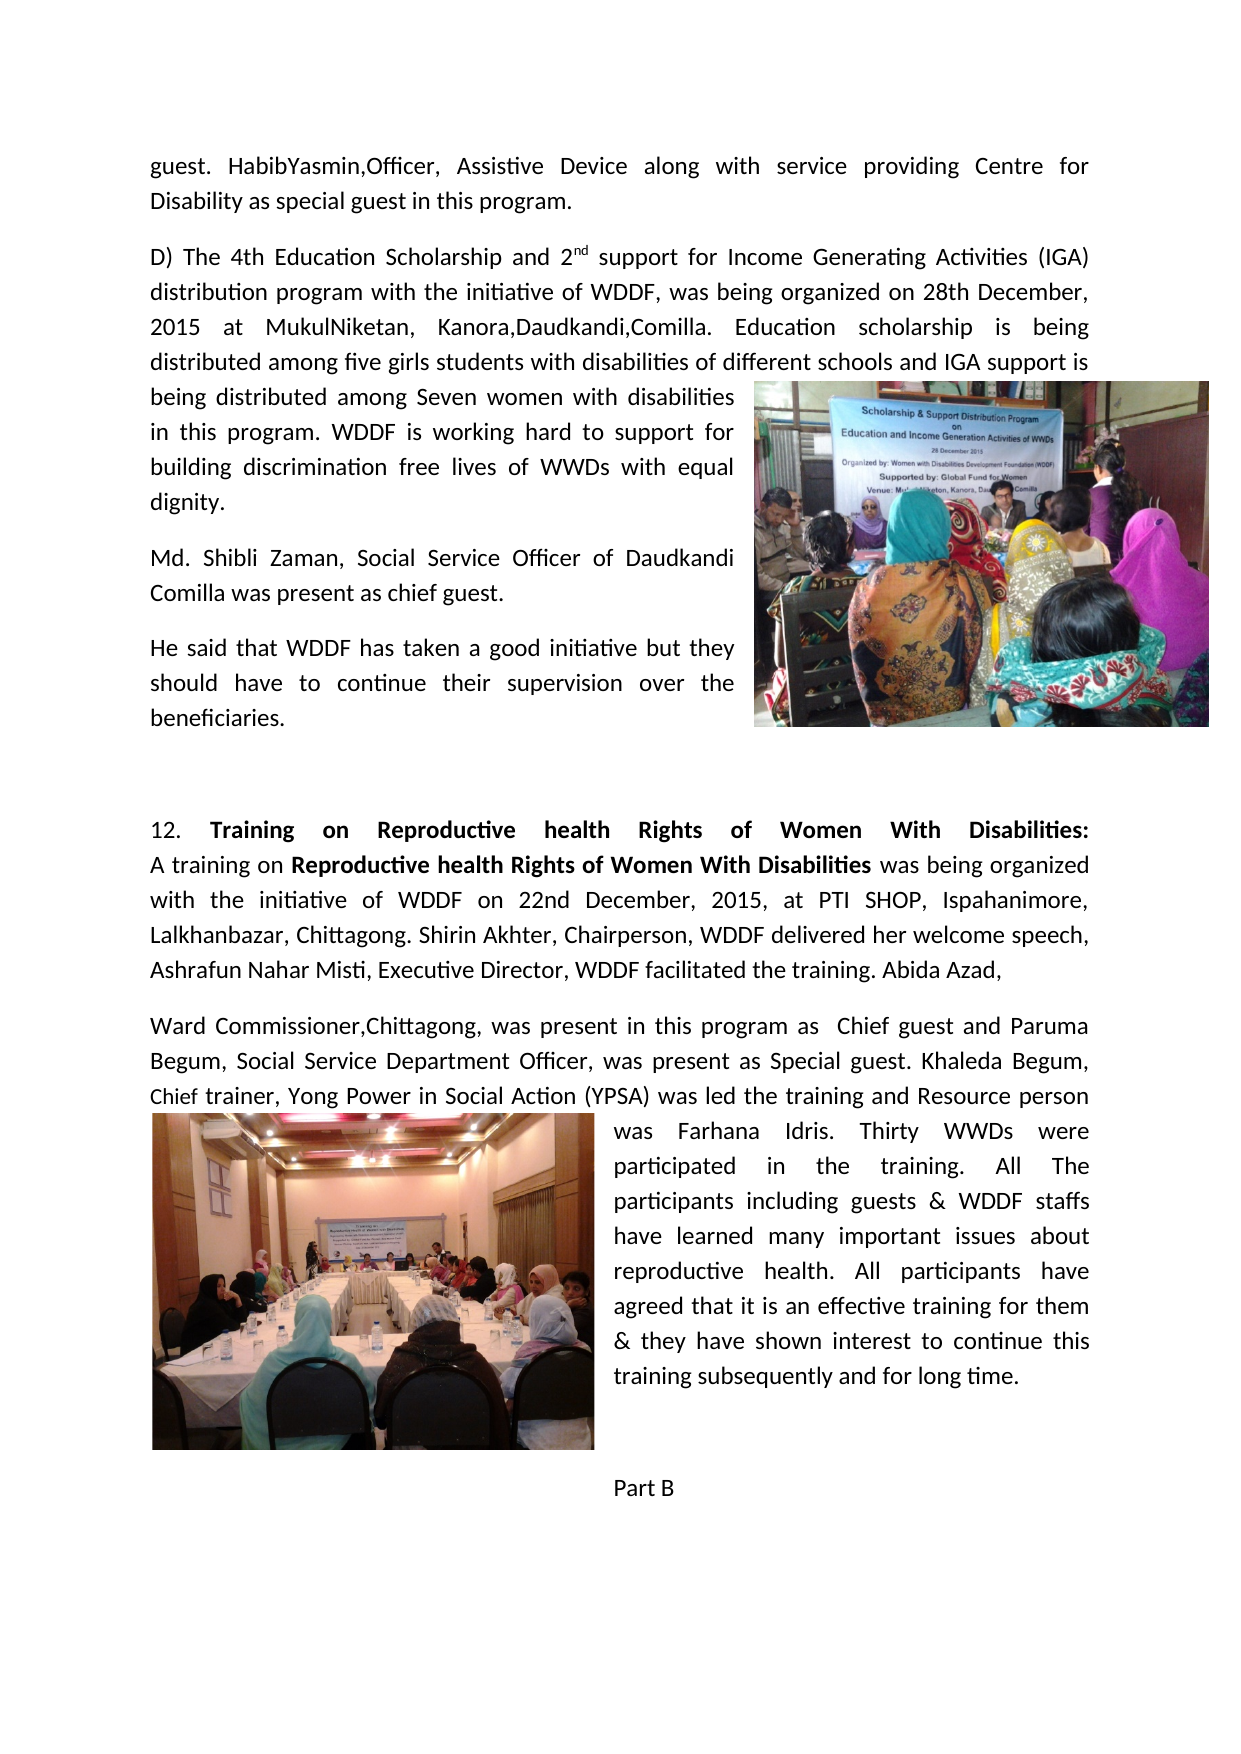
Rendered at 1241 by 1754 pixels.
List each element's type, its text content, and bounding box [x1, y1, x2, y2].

text D) The 4th Education Scholarship and 2nd support for Income Generating Activities (IGA) distribution program with the initiative of WDDF, was being organized on 28th December, 2015 at MukulNiketan, Kanora,Daudkandi,Comilla. Education scholarship is being distributed among five girls students with disabilities of different schools and IGA support is being distributed among Seven women with disabilities in this program. WDDF is working hard to support for building discrimination free lives of WWDs with equal dignity. [150, 241, 1090, 516]
text He said that WDDF has taken a good initiative but they should have to continue their supervision over the beneficiaries. [150, 632, 1090, 733]
text Md. Shibli Zaman, Social Service Officer of Daudkandi Comilla was present as chief guest. [150, 542, 752, 607]
text 12. Training on Reproductive health Rights of Women With Disabilities: A training on Reproductive health Rights of Women With Disabilities was being organized with the initiative of WDDF on 22nd December, 2015, at PTI SHOP, Ispahanimore, Lalkhanbazar, Chittagong. Shirin Akhter, Chairperson, WDDF delivered her welcome speech, Ashrafun Nahar Misti, Executive Director, WDDF facilitated the training. Abida Azad, [150, 814, 1090, 985]
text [150, 150, 1090, 216]
text Part B [150, 1472, 1090, 1502]
picture [150, 1113, 595, 1448]
picture [752, 381, 1209, 725]
